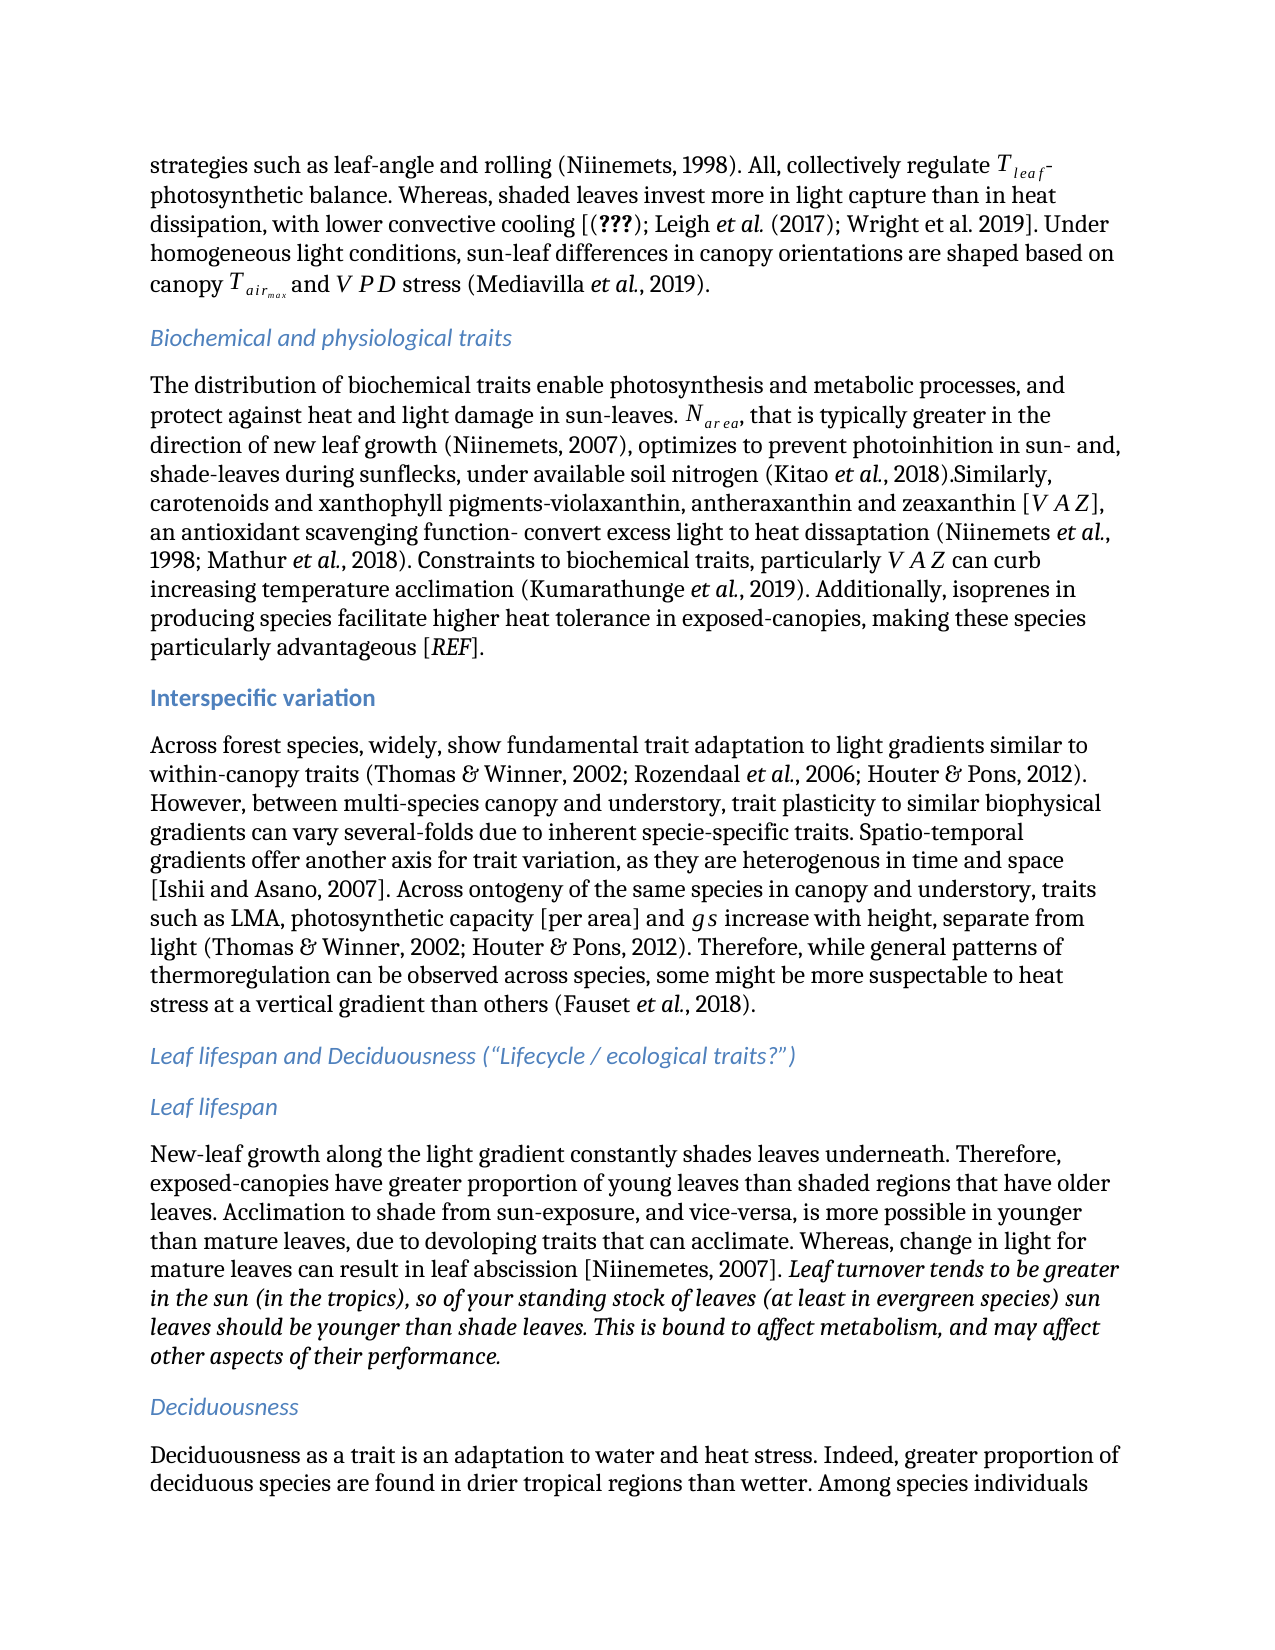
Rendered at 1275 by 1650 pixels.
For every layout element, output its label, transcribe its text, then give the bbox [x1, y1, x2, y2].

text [150, 150, 1125, 301]
subtitle Deciduousness [150, 1391, 1125, 1422]
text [150, 1441, 1125, 1498]
subtitle Leaf lifespan [150, 1091, 1125, 1122]
text The distribution of biochemical traits enable photosynthesis and metabolic processes, and protect against heat and light damage in sun-leaves. , that is typically greater in the direction of new leaf growth (Niinemets, 2007), optimizes to prevent photoinhition in sun- and, shade-leaves during sunflecks, under available soil nitrogen (Kitao et al., 2018).Similarly, carotenoids and xanthophyll pigments-violaxanthin, antheraxanthin and zeaxanthin [], an antioxidant scavenging function- convert excess light to heat dissaptation (Niinemets et al., 1998; Mathur et al., 2018). Constraints to biochemical traits, particularly can curb increasing temperature acclimation (Kumarathunge et al., 2019). Additionally, isoprenes in producing species facilitate higher heat tolerance in exposed-canopies, making these species particularly advantageous [REF]. [150, 371, 1125, 661]
subtitle Biochemical and physiological traits [150, 322, 1125, 352]
subtitle Leaf lifespan and Deciduousness (“Lifecycle / ecological traits?”) [150, 1040, 1125, 1070]
text Across forest species, widely, show fundamental trait adaptation to light gradients similar to within-canopy traits (Thomas & Winner, 2002; Rozendaal et al., 2006; Houter & Pons, 2012). However, between multi-species canopy and understory, trait plasticity to similar biophysical gradients can vary several-folds due to inherent specie-specific traits. Spatio-temporal gradients offer another axis for trait variation, as they are heterogenous in time and space [Ishii and Asano, 2007]. Across ontogeny of the same species in canopy and understory, traits such as LMA, photosynthetic capacity [per area] and increase with height, separate from light (Thomas & Winner, 2002; Houter & Pons, 2012). Therefore, while general patterns of thermoregulation can be observed across species, some might be more suspectable to heat stress at a vertical gradient than others (Fauset et al., 2018). [150, 731, 1125, 1019]
text New-leaf growth along the light gradient constantly shades leaves underneath. Therefore, exposed-canopies have greater proportion of young leaves than shaded regions that have older leaves. Acclimation to shade from sun-exposure, and vice-versa, is more possible in younger than mature leaves, due to devoloping traits that can acclimate. Whereas, change in light for mature leaves can result in leaf abscission [Niinemetes, 2007]. Leaf turnover tends to be greater in the sun (in the tropics), so of your standing stock of leaves (at least in evergreen species) sun leaves should be younger than shade leaves. This is bound to affect metabolism, and may affect other aspects of their performance. [150, 1140, 1125, 1370]
subtitle Interspecific variation [150, 682, 1125, 713]
